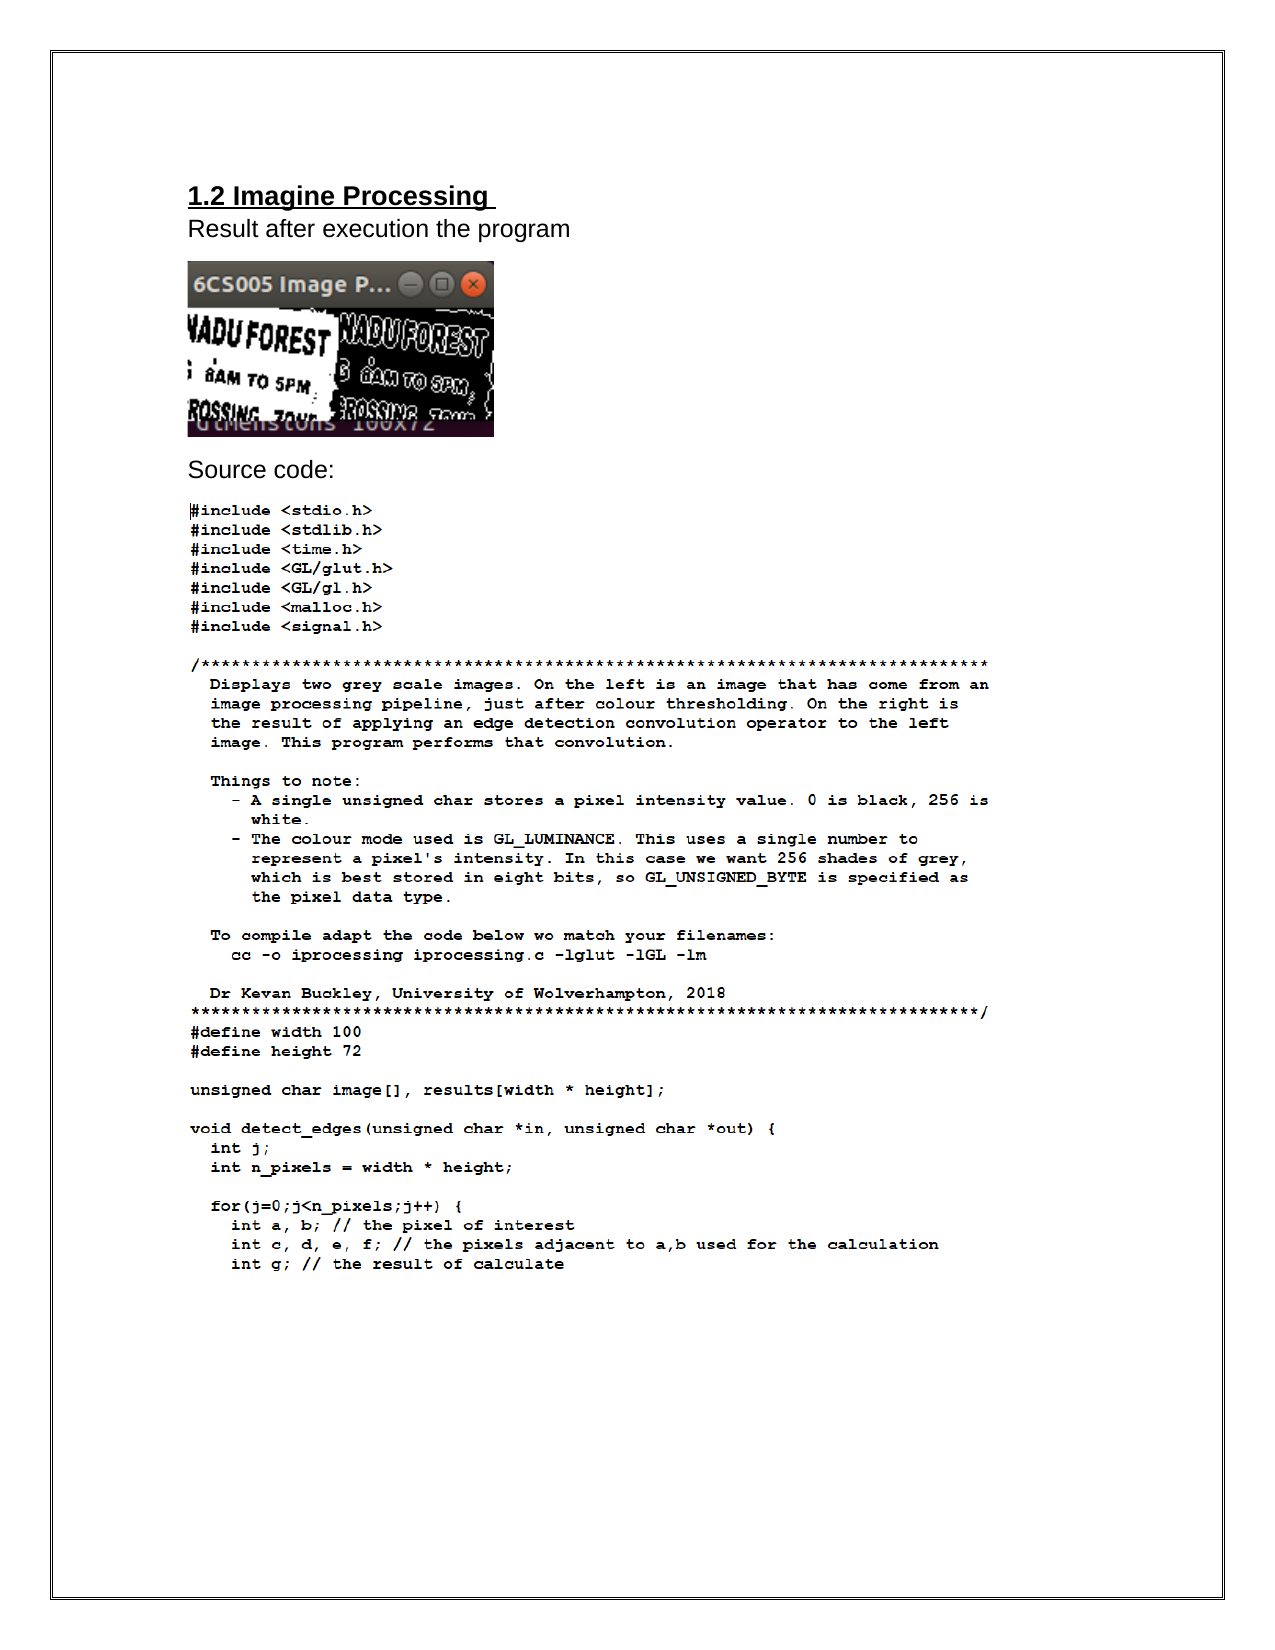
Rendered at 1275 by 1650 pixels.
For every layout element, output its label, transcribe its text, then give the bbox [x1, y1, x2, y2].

subtitle 1.2 Imagine Processing [187, 180, 1087, 211]
picture [187, 503, 1088, 1282]
picture [187, 261, 494, 437]
text Source code: [187, 455, 1087, 484]
text Result after execution the program [187, 214, 1087, 242]
